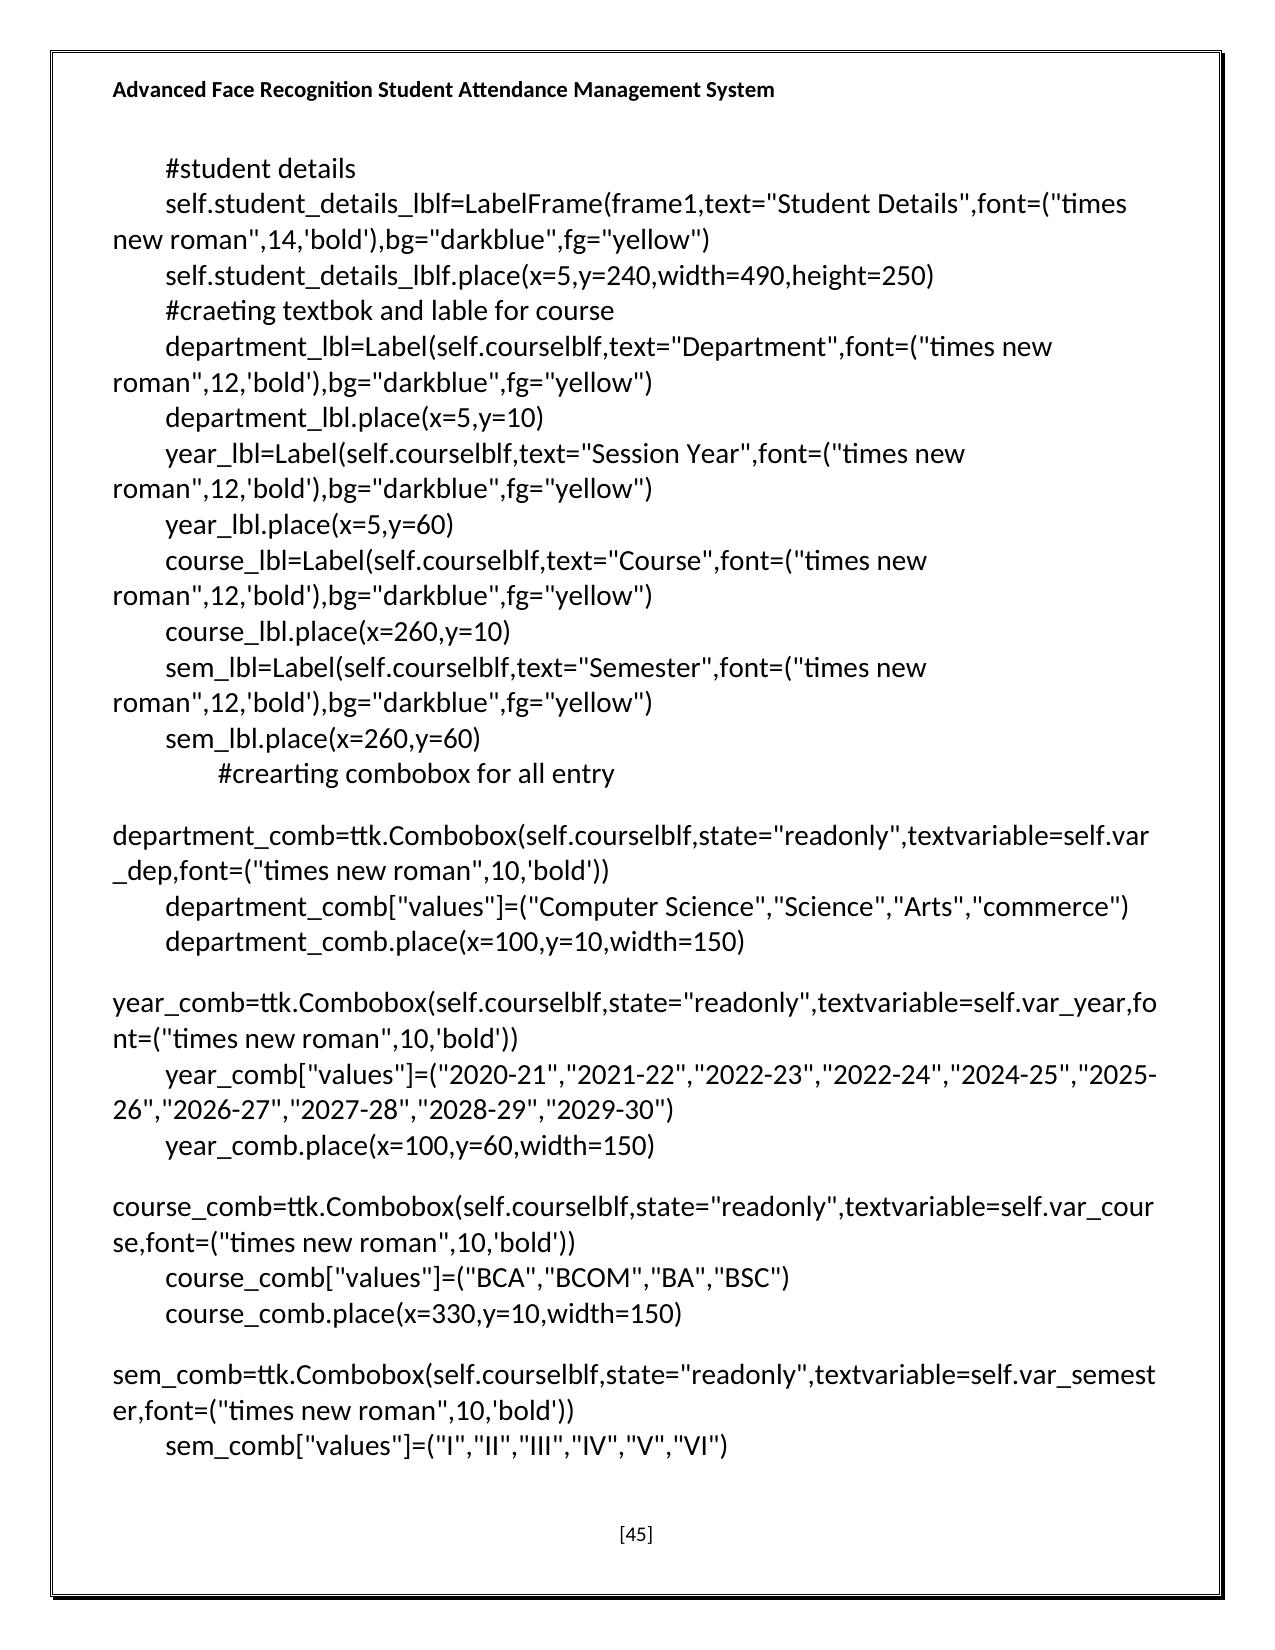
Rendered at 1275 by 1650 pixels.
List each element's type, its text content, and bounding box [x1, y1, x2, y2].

text course_comb=ttk.Combobox(self.courselblf,state="readonly",textvariable=self.var_course,font=("times new roman",10,'bold')) [112, 1163, 1159, 1259]
text course_comb["values"]=("BCA","BCOM","BA","BSC") [112, 1259, 1159, 1295]
text self.student_details_lblf=LabelFrame(frame1,text="Student Details",font=("times new roman",14,'bold'),bg="darkblue",fg="yellow") [112, 186, 1159, 257]
text course_lbl.place(x=260,y=10) [112, 613, 1159, 649]
text year_comb["values"]=("2020-21","2021-22","2022-23","2022-24","2024-25","2025-26","2026-27","2027-28","2028-29","2029-30") [112, 1056, 1159, 1127]
text department_lbl=Label(self.courselblf,text="Department",font=("times new roman",12,'bold'),bg="darkblue",fg="yellow") [112, 328, 1159, 399]
text sem_comb["values"]=("I","II","III","IV","V","VI") [112, 1427, 1159, 1463]
text department_comb["values"]=("Computer Science","Science","Arts","commerce") [112, 888, 1159, 923]
text year_comb=ttk.Combobox(self.courselblf,state="readonly",textvariable=self.var_year,font=("times new roman",10,'bold')) [112, 959, 1159, 1056]
text year_lbl=Label(self.courselblf,text="Session Year",font=("times new roman",12,'bold'),bg="darkblue",fg="yellow") [112, 435, 1159, 506]
text #student details [112, 150, 1159, 186]
text department_lbl.place(x=5,y=10) [112, 399, 1159, 435]
text sem_comb=ttk.Combobox(self.courselblf,state="readonly",textvariable=self.var_semester,font=("times new roman",10,'bold')) [112, 1331, 1159, 1427]
text year_lbl.place(x=5,y=60) [112, 506, 1159, 542]
text department_comb=ttk.Combobox(self.courselblf,state="readonly",textvariable=self.var_dep,font=("times new roman",10,'bold')) [112, 791, 1159, 888]
text sem_lbl=Label(self.courselblf,text="Semester",font=("times new roman",12,'bold'),bg="darkblue",fg="yellow") [112, 649, 1159, 720]
text self.student_details_lblf.place(x=5,y=240,width=490,height=250) [112, 257, 1159, 292]
text year_comb.place(x=100,y=60,width=150) [112, 1127, 1159, 1163]
text department_comb.place(x=100,y=10,width=150) [112, 923, 1159, 959]
text #craeting textbok and lable for course [112, 292, 1159, 328]
text course_lbl=Label(self.courselblf,text="Course",font=("times new roman",12,'bold'),bg="darkblue",fg="yellow") [112, 542, 1159, 613]
text #crearting combobox for all entry [112, 756, 1159, 791]
text sem_lbl.place(x=260,y=60) [112, 720, 1159, 756]
text course_comb.place(x=330,y=10,width=150) [112, 1295, 1159, 1331]
